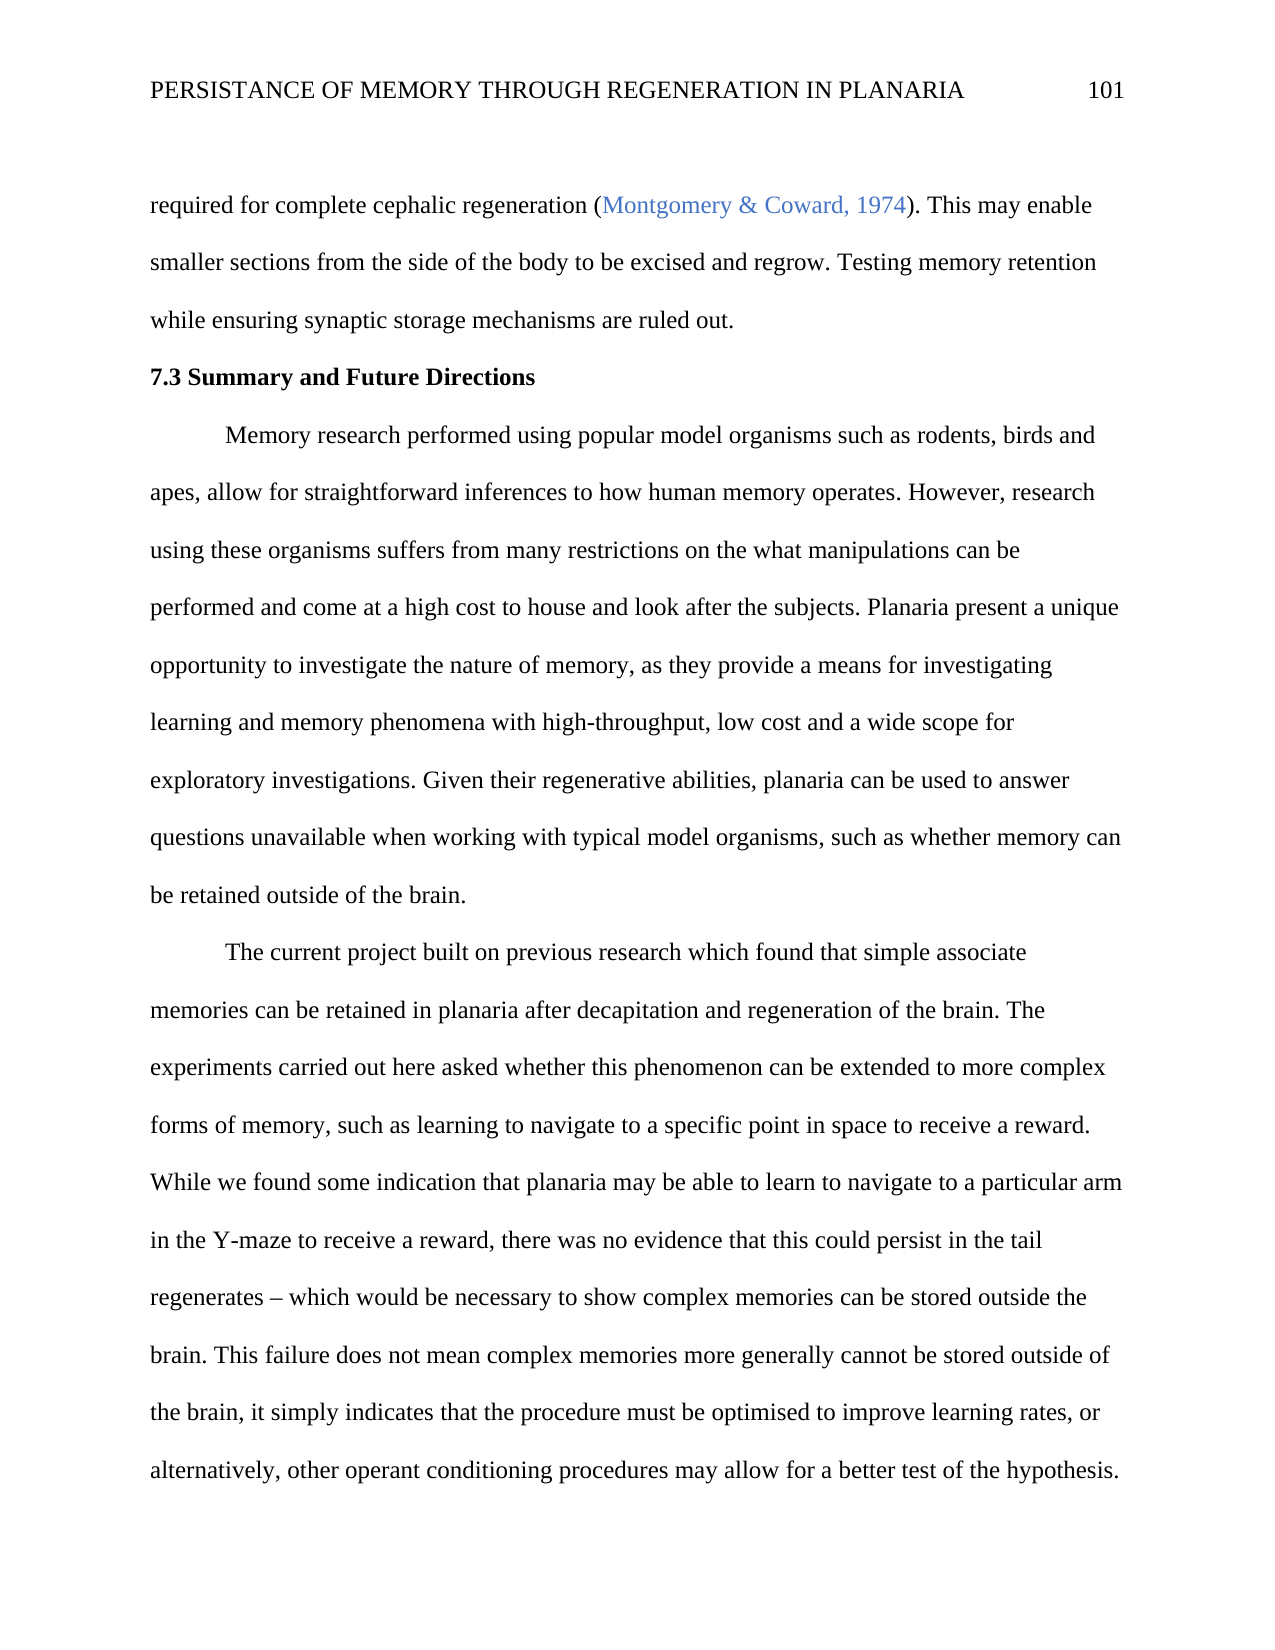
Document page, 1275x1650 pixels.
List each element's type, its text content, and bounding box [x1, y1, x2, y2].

text Memory research performed using popular model organisms such as rodents, birds and apes, allow for straightforward inferences to how human memory operates. However, research using these organisms suffers from many restrictions on the what manipulations can be performed and come at a high cost to house and look after the subjects. Planaria present a unique opportunity to investigate the nature of memory, as they provide a means for investigating learning and memory phenomena with high-throughput, low cost and a wide scope for exploratory investigations. Given their regenerative abilities, planaria can be used to answer questions unavailable when working with typical model organisms, such as whether memory can be retained outside of the brain. [150, 420, 1125, 909]
text The current project built on previous research which found that simple associate memories can be retained in planaria after decapitation and regeneration of the brain. The experiments carried out here asked whether this phenomenon can be extended to more complex forms of memory, such as learning to navigate to a specific point in space to receive a reward. While we found some indication that planaria may be able to learn to navigate to a particular arm in the Y-maze to receive a reward, there was no evidence that this could persist in the tail regenerates – which would be necessary to show complex memories can be stored outside the brain. This failure does not mean complex memories more generally cannot be stored outside of the brain, it simply indicates that the procedure must be optimised to improve learning rates, or alternatively, other operant conditioning procedures may allow for a better test of the hypothesis. [150, 937, 1125, 1484]
subtitle 7.3 Summary and Future Directions [150, 362, 1125, 391]
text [150, 190, 1125, 334]
